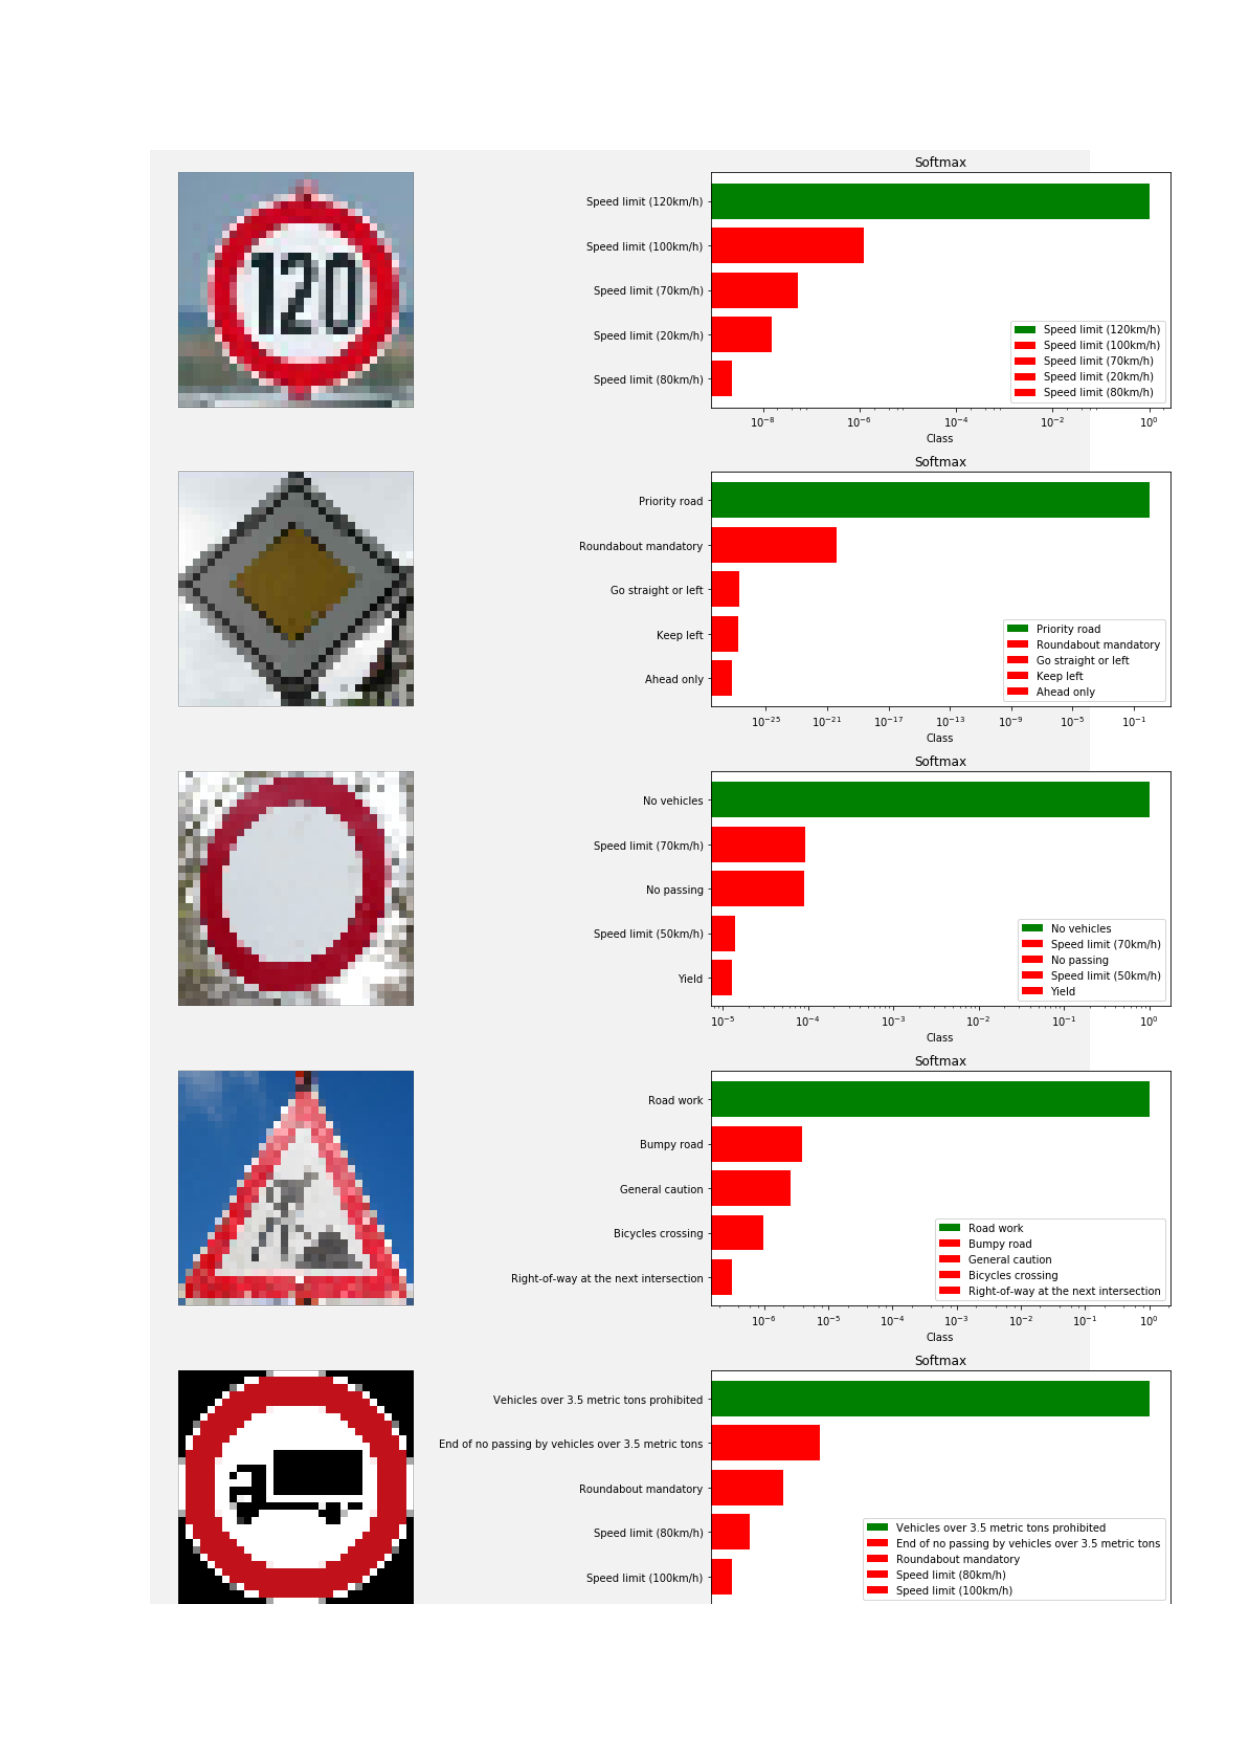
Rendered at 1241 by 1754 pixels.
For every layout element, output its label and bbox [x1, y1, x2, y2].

picture [150, 150, 1181, 1604]
